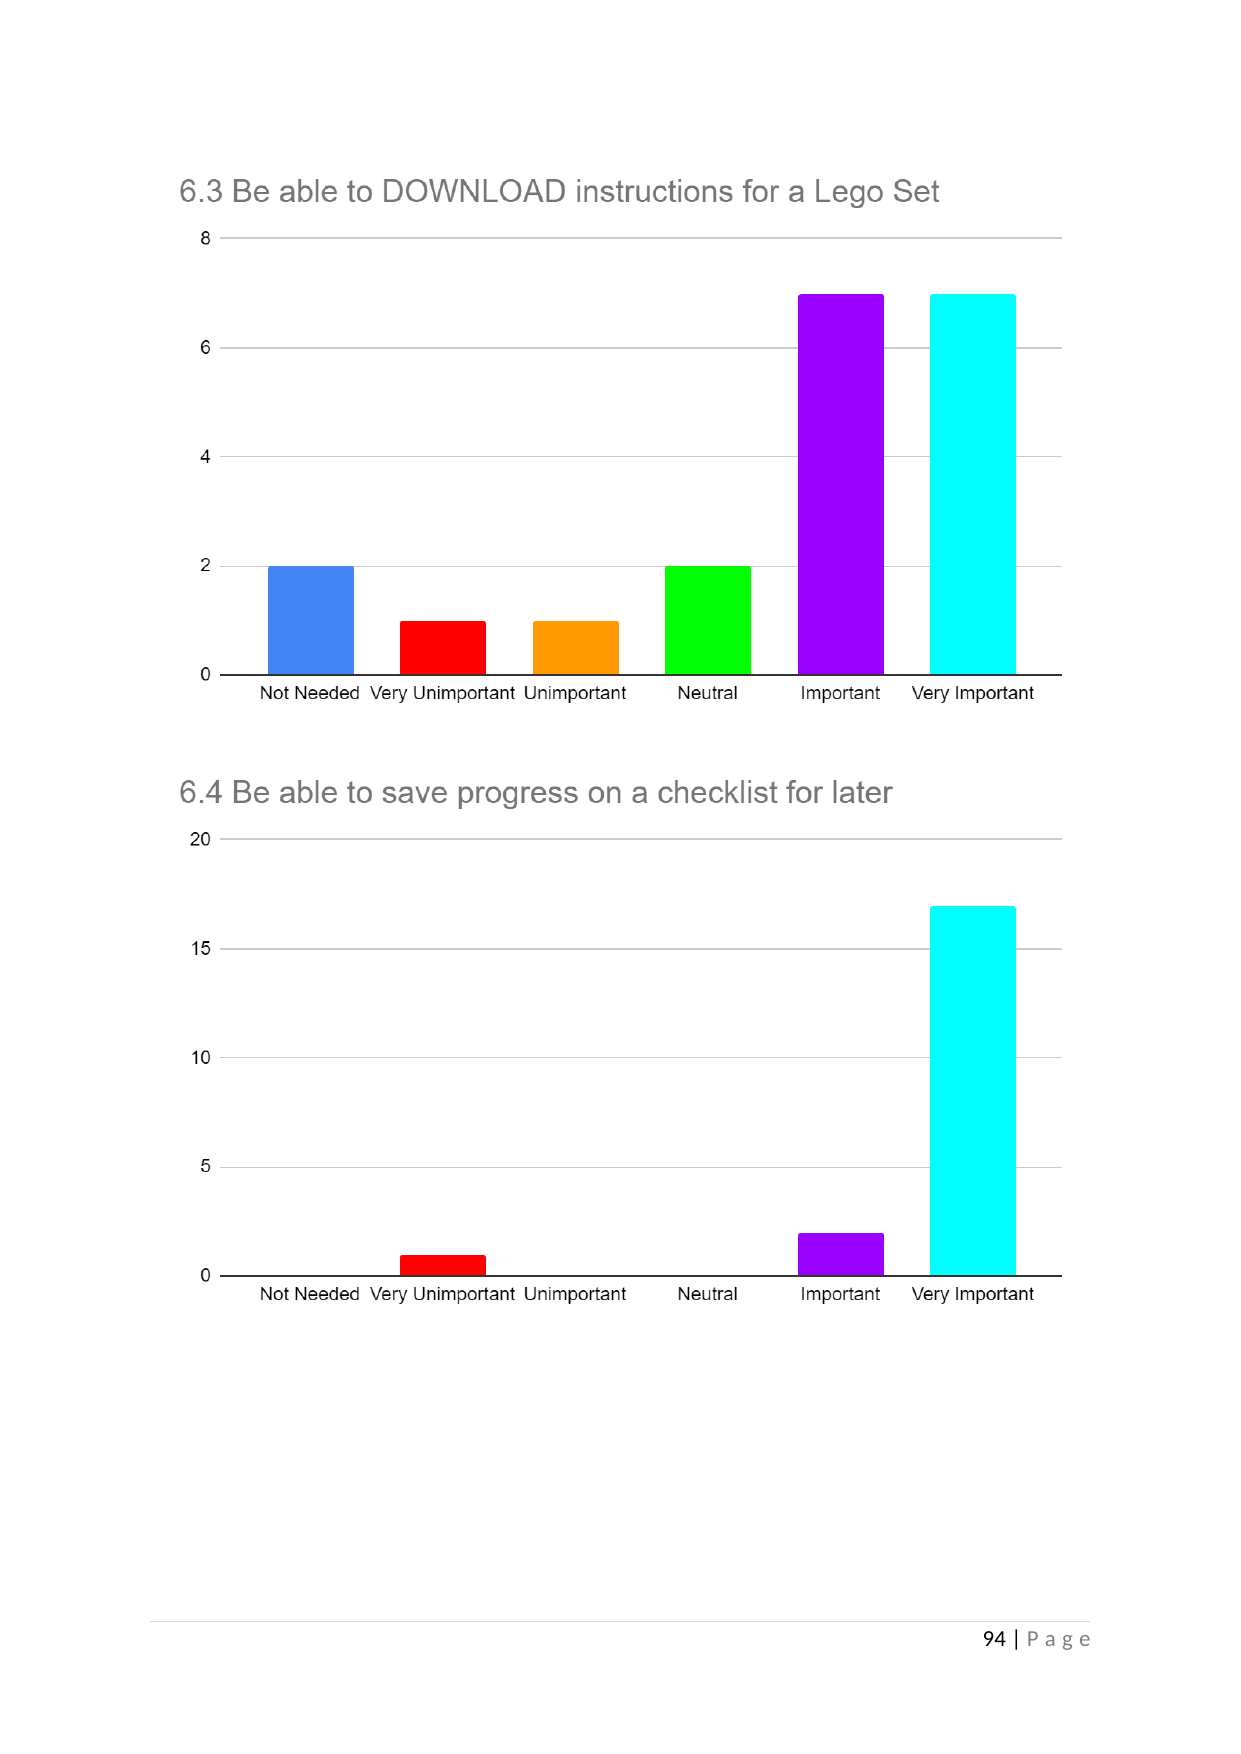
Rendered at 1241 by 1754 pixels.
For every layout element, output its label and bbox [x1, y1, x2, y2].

picture [150, 150, 1091, 732]
picture [150, 750, 1091, 1333]
